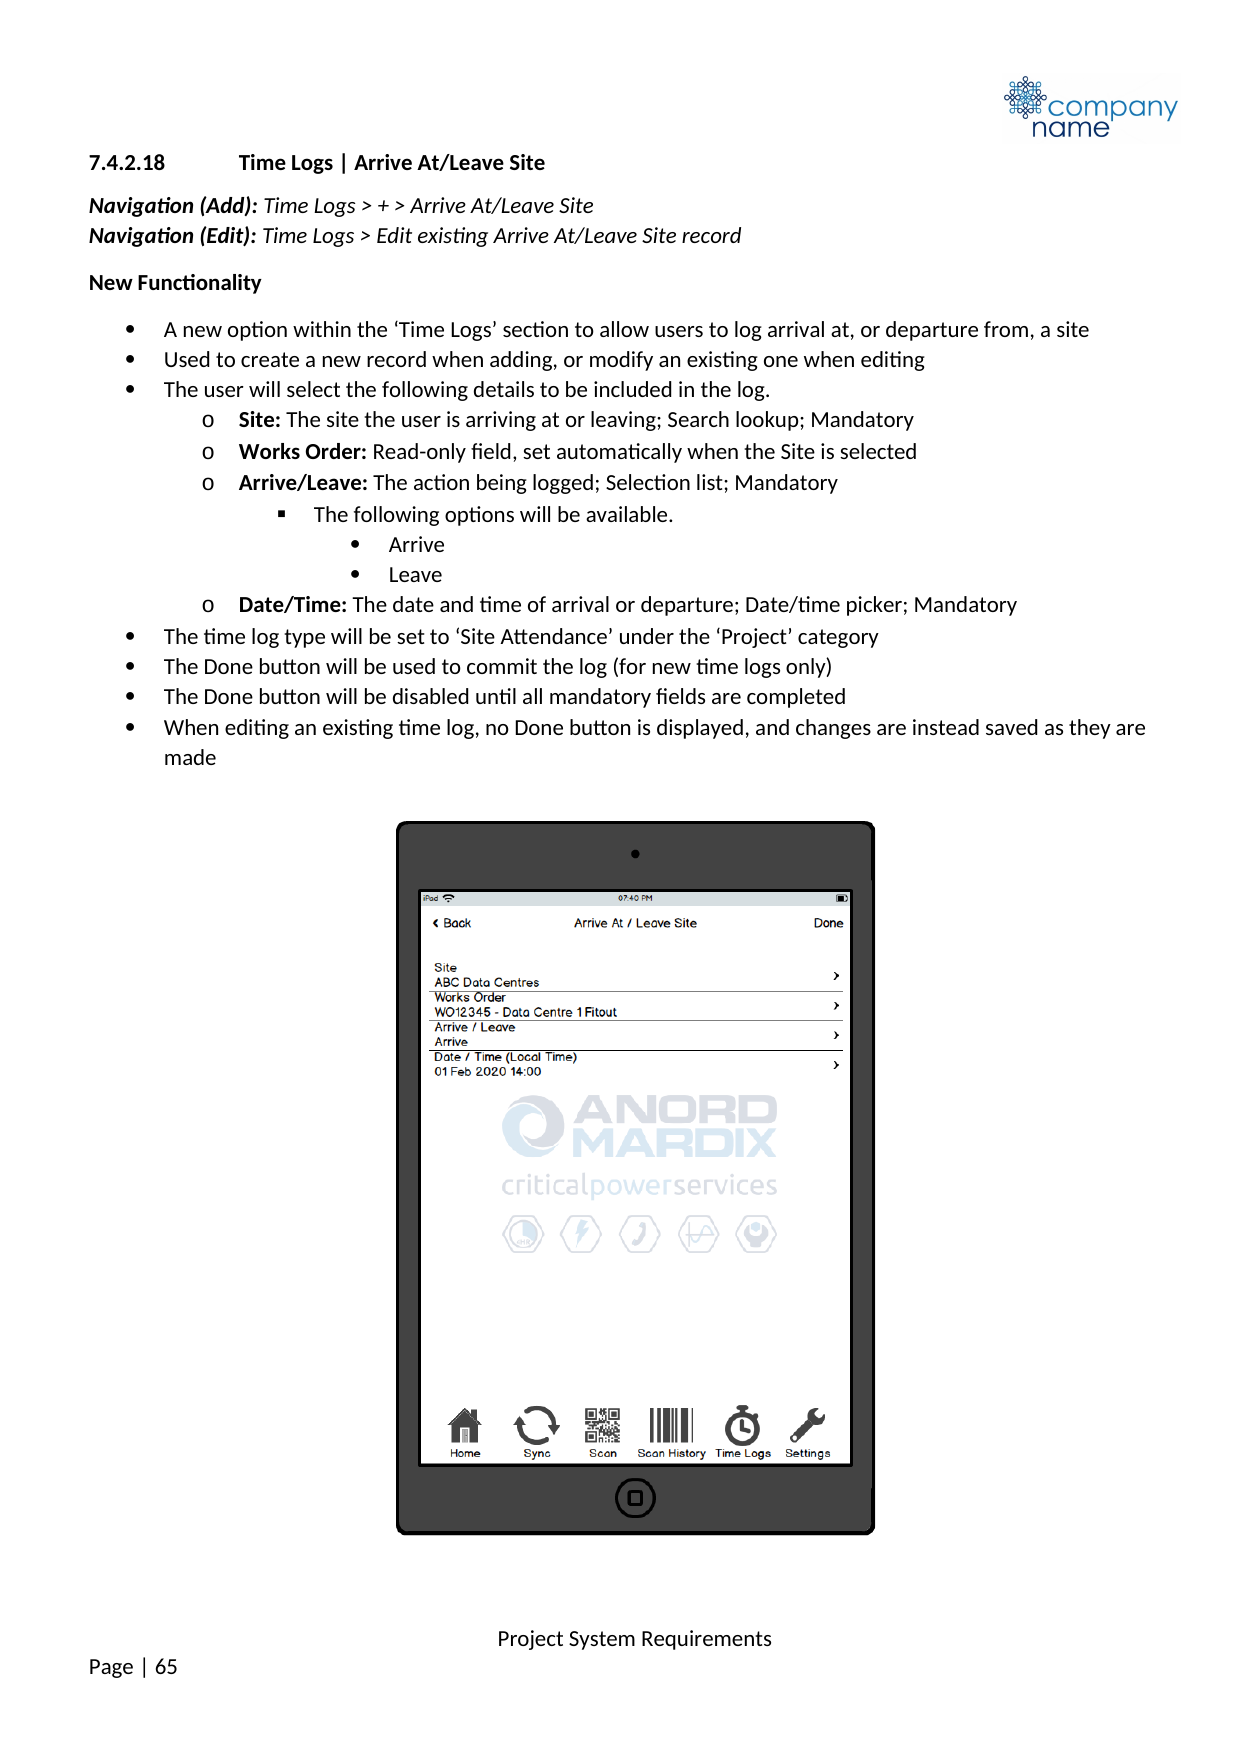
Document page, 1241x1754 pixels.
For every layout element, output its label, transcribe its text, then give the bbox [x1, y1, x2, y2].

list The time log type will be set to ‘Site Attendance’ under the ‘Project’ category [126, 622, 1181, 650]
list Arrive/Leave: The action being logged; Selection list; Mandatory [201, 468, 1181, 498]
list Date/Time: The date and time of arrival or departure; Date/time picker; Mandatory [201, 591, 1181, 620]
picture [394, 820, 876, 1536]
text Navigation (Add): Time Logs > + > Arrive At/Leave Site [89, 191, 1181, 219]
list Leave [351, 560, 1181, 588]
list The Done button will be used to commit the log (for new time logs only) [126, 652, 1181, 680]
list Site: The site the user is arriving at or leaving; Search lookup; Mandatory [201, 406, 1181, 435]
list Arrive [351, 530, 1181, 558]
list When editing an existing time log, no Done button is displayed, and changes are instead saved as they are made [126, 713, 1181, 771]
picture [1002, 73, 1182, 144]
list The Done button will be disabled until all mandatory fields are completed [126, 682, 1181, 710]
list The following options will be available. [276, 500, 1181, 528]
list The user will select the following details to be included in the log. [126, 375, 1181, 403]
text Navigation (Edit): Time Logs > Edit existing Arrive At/Leave Site record [89, 221, 1181, 249]
subtitle Time Logs | Arrive At/Leave Site [89, 148, 1181, 176]
text New Functionality [89, 268, 1181, 296]
list Used to create a new record when adding, or modify an existing one when editing [126, 345, 1181, 373]
list Works Order: Read-only field, set automatically when the Site is selected [201, 437, 1181, 466]
list A new option within the ‘Time Logs’ section to allow users to log arrival at, or departure from, a site [126, 315, 1181, 343]
